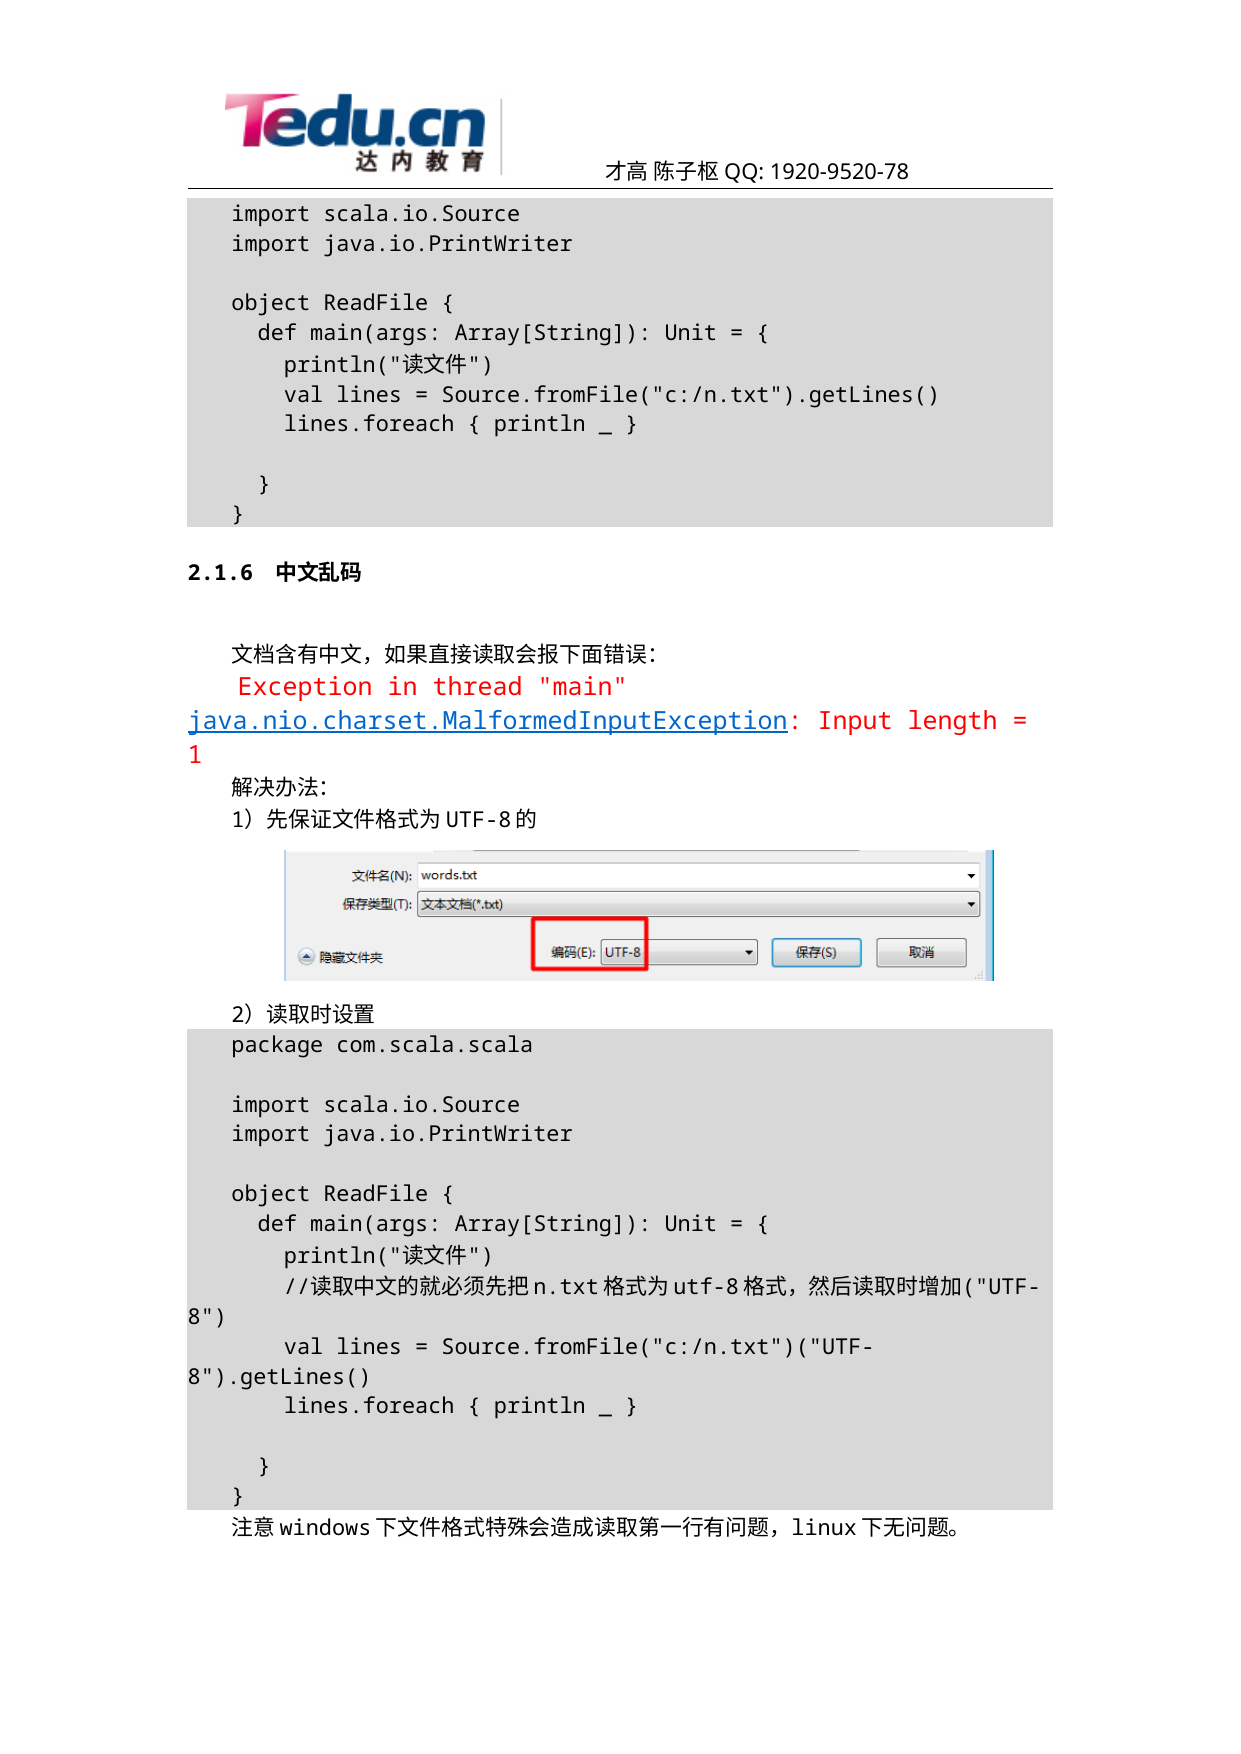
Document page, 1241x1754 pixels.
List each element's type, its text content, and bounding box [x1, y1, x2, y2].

text object ReadFile { [187, 1178, 1053, 1208]
text 解决办法： [187, 770, 1053, 802]
text println("读文件") [187, 347, 1053, 378]
text import java.io.PrintWriter [187, 1118, 1053, 1148]
text println("读文件") [187, 1238, 1053, 1269]
text 注意windows下文件格式特殊会造成读取第一行有问题，linux下无问题。 [187, 1510, 1053, 1541]
text 文档含有中文，如果直接读取会报下面错误： [187, 637, 1053, 668]
text def main(args: Array[String]): Unit = { [187, 1208, 1053, 1238]
picture [225, 88, 507, 180]
text } [187, 498, 1053, 527]
text package com.scala.scala [187, 1029, 1053, 1059]
text //读取中文的就必须先把n.txt格式为utf-8格式，然后读取时增加("UTF-8") [187, 1269, 1053, 1331]
text } [187, 1480, 1053, 1510]
text object ReadFile { [187, 287, 1053, 317]
text } [187, 468, 1053, 498]
text val lines = Source.fromFile("c:/n.txt")("UTF-8").getLines() [187, 1331, 1053, 1391]
text } [187, 1450, 1053, 1480]
text val lines = Source.fromFile("c:/n.txt").getLines() [187, 378, 1053, 408]
text import scala.io.Source [187, 1089, 1053, 1118]
text 2）读取时设置 [187, 997, 1053, 1029]
picture [284, 850, 994, 981]
text import java.io.PrintWriter [187, 228, 1053, 257]
text def main(args: Array[String]): Unit = { [187, 317, 1053, 347]
text lines.foreach { println _ } [187, 1391, 1053, 1420]
text Exception in thread "main" java.nio.charset.MalformedInputException: Input length = 1 [187, 668, 1053, 770]
subtitle 中文乱码 [187, 554, 1031, 586]
text lines.foreach { println _ } [187, 408, 1053, 438]
text import scala.io.Source [187, 198, 1053, 228]
text 1）先保证文件格式为UTF-8的 [187, 802, 1053, 834]
